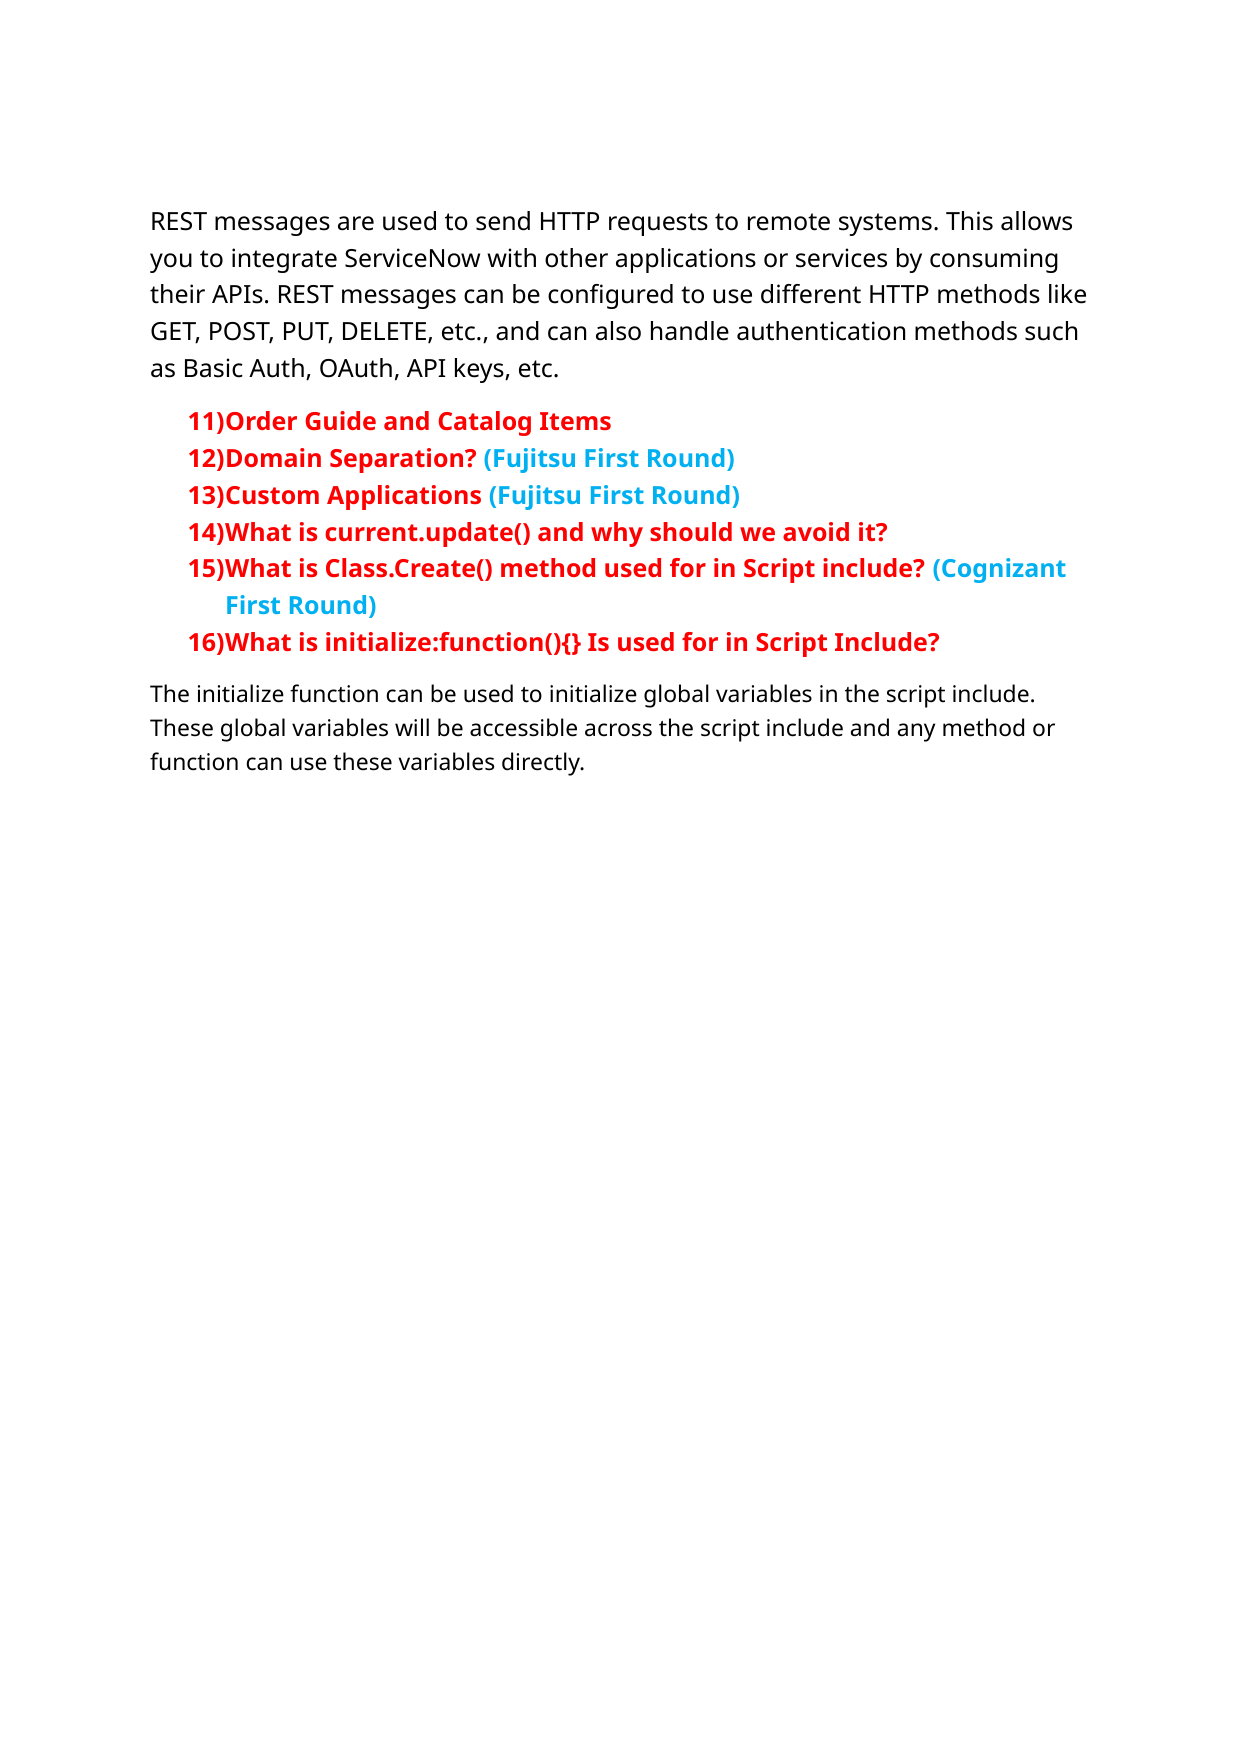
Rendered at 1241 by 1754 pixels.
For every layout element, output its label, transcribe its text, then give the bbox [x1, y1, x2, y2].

text The initialize function can be used to initialize global variables in the script include. These global variables will be accessible across the script include and any method or function can use these variables directly. [150, 678, 1090, 777]
list What is Class.Create() method used for in Script include? (Cognizant First Round) [187, 551, 1090, 622]
list Custom Applications (Fujitsu First Round) [187, 477, 1090, 512]
list What is current.update() and why should we avoid it? [187, 514, 1090, 548]
text REST messages are used to send HTTP requests to remote systems. This allows you to integrate ServiceNow with other applications or services by consuming their APIs. REST messages can be configured to use different HTTP methods like GET, POST, PUT, DELETE, etc., and can also handle authentication methods such as Basic Auth, OAuth, API keys, etc. [150, 203, 1090, 384]
list Order Guide and Catalog Items [187, 404, 1090, 438]
list Domain Separation? (Fujitsu First Round) [187, 441, 1090, 475]
list What is initialize:function(){} Is used for in Script Include? [187, 624, 1090, 659]
